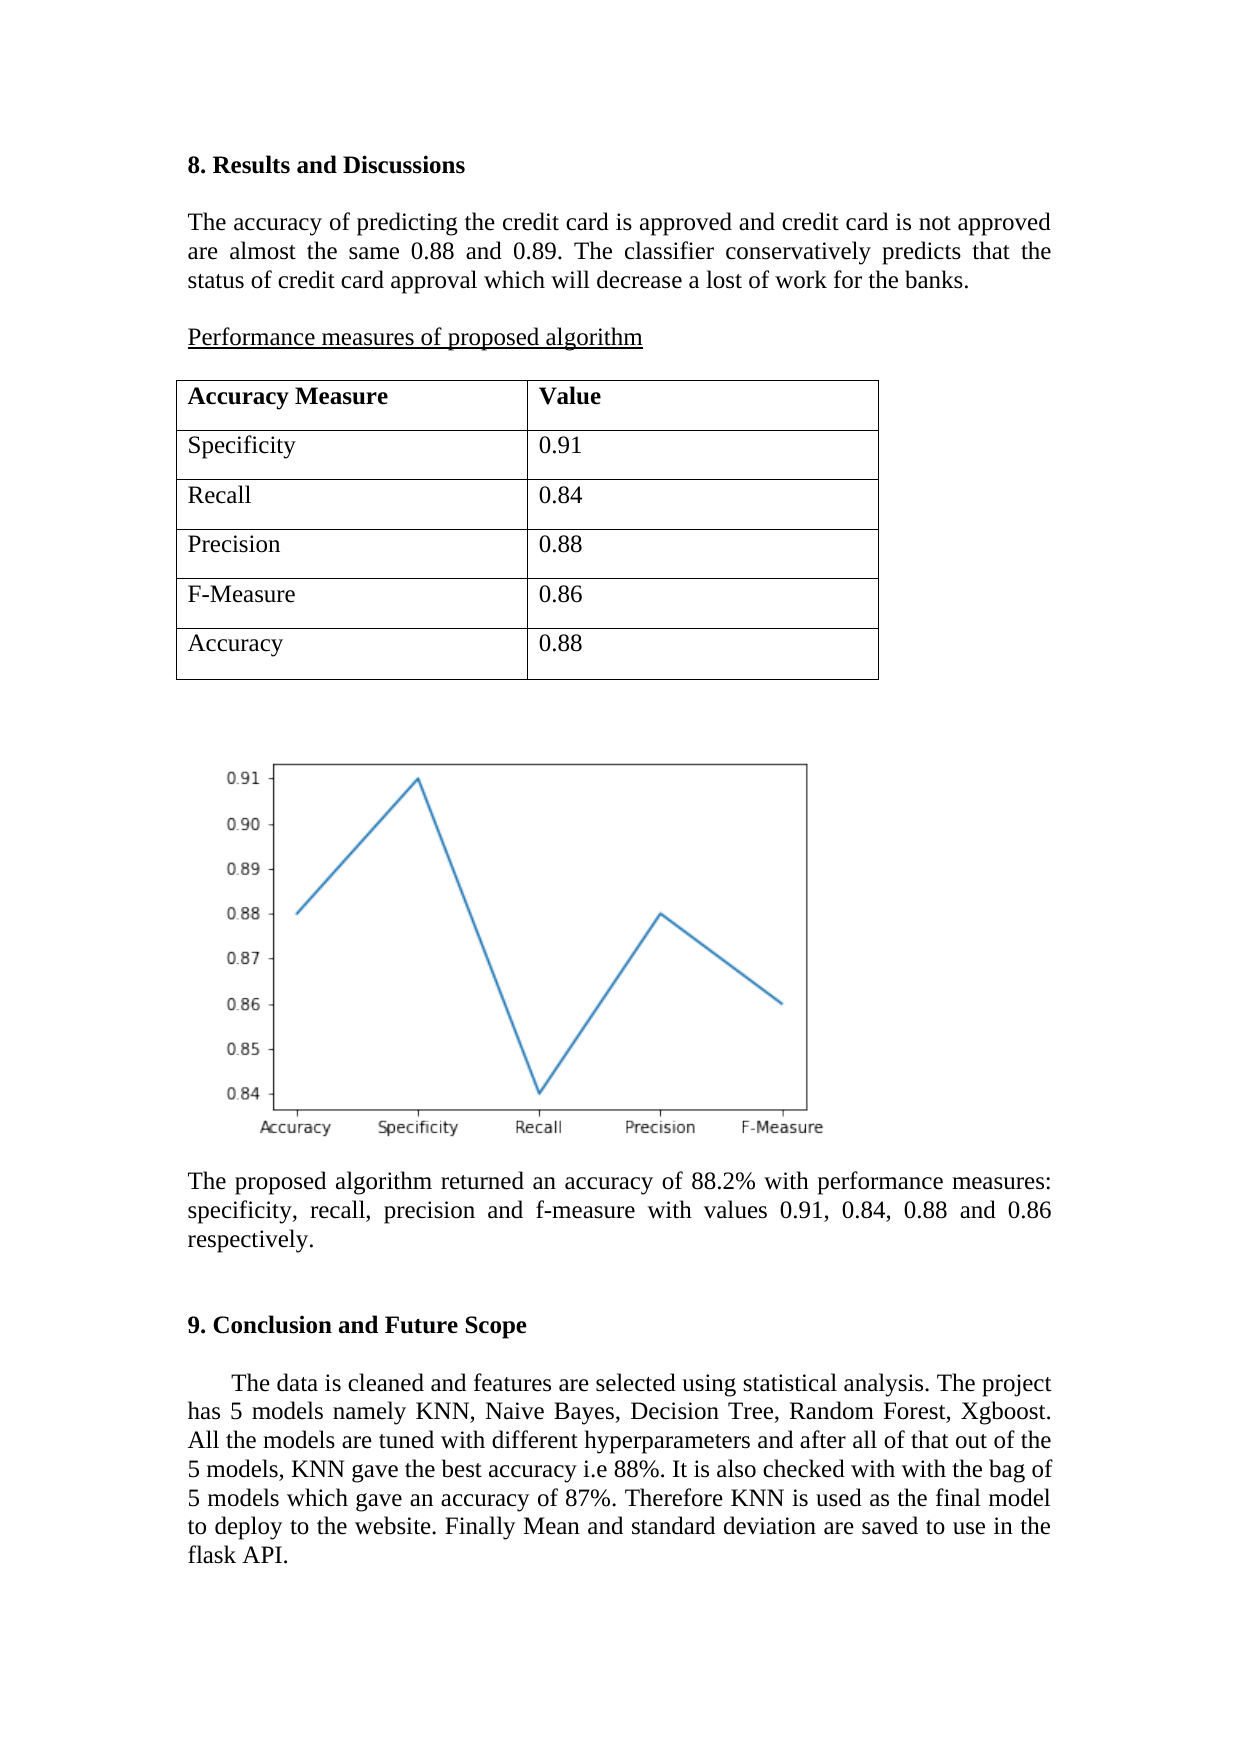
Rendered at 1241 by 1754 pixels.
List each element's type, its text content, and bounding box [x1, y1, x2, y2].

table_cell 0.88 [528, 530, 878, 578]
picture [187, 708, 875, 1167]
table_cell Specificity [177, 431, 527, 479]
table_cell Accuracy [177, 629, 527, 679]
table_cell F-Measure [177, 579, 527, 627]
list The data is cleaned and features are selected using statistical analysis. The project has 5 models namely KNN, Naive Bayes, Decision Tree, Random Forest, Xgboost. All the models are tuned with different hyperparameters and after all of that out of the 5 models, KNN gave the best accuracy i.e 88%. It is also checked with with the bag of 5 models which gave an accuracy of 87%. Therefore KNN is used as the final model to deploy to the website. Finally Mean and standard deviation are saved to use in the flask API. [187, 1368, 1053, 1569]
list Performance measures of proposed algorithm [187, 322, 1053, 351]
table_header Value [528, 381, 878, 429]
table_cell 0.88 [528, 629, 878, 679]
table_cell 0.91 [528, 431, 878, 479]
table_cell Precision [177, 530, 527, 578]
list The proposed algorithm returned an accuracy of 88.2% with performance measures: specificity, recall, precision and f-measure with values 0.91, 0.84, 0.88 and 0.86 respectively. [187, 1166, 1053, 1253]
table_cell Recall [177, 480, 527, 528]
table_cell 0.86 [528, 579, 878, 627]
list The accuracy of predicting the credit card is approved and credit card is not approved are almost the same 0.88 and 0.89. The classifier conservatively predicts that the status of credit card approval which will decrease a lost of work for the banks. [187, 207, 1053, 294]
list Results and Discussions [187, 150, 1053, 179]
table_header Accuracy Measure [177, 381, 527, 429]
table_cell 0.84 [528, 480, 878, 528]
list Conclusion and Future Scope [187, 1310, 1053, 1339]
